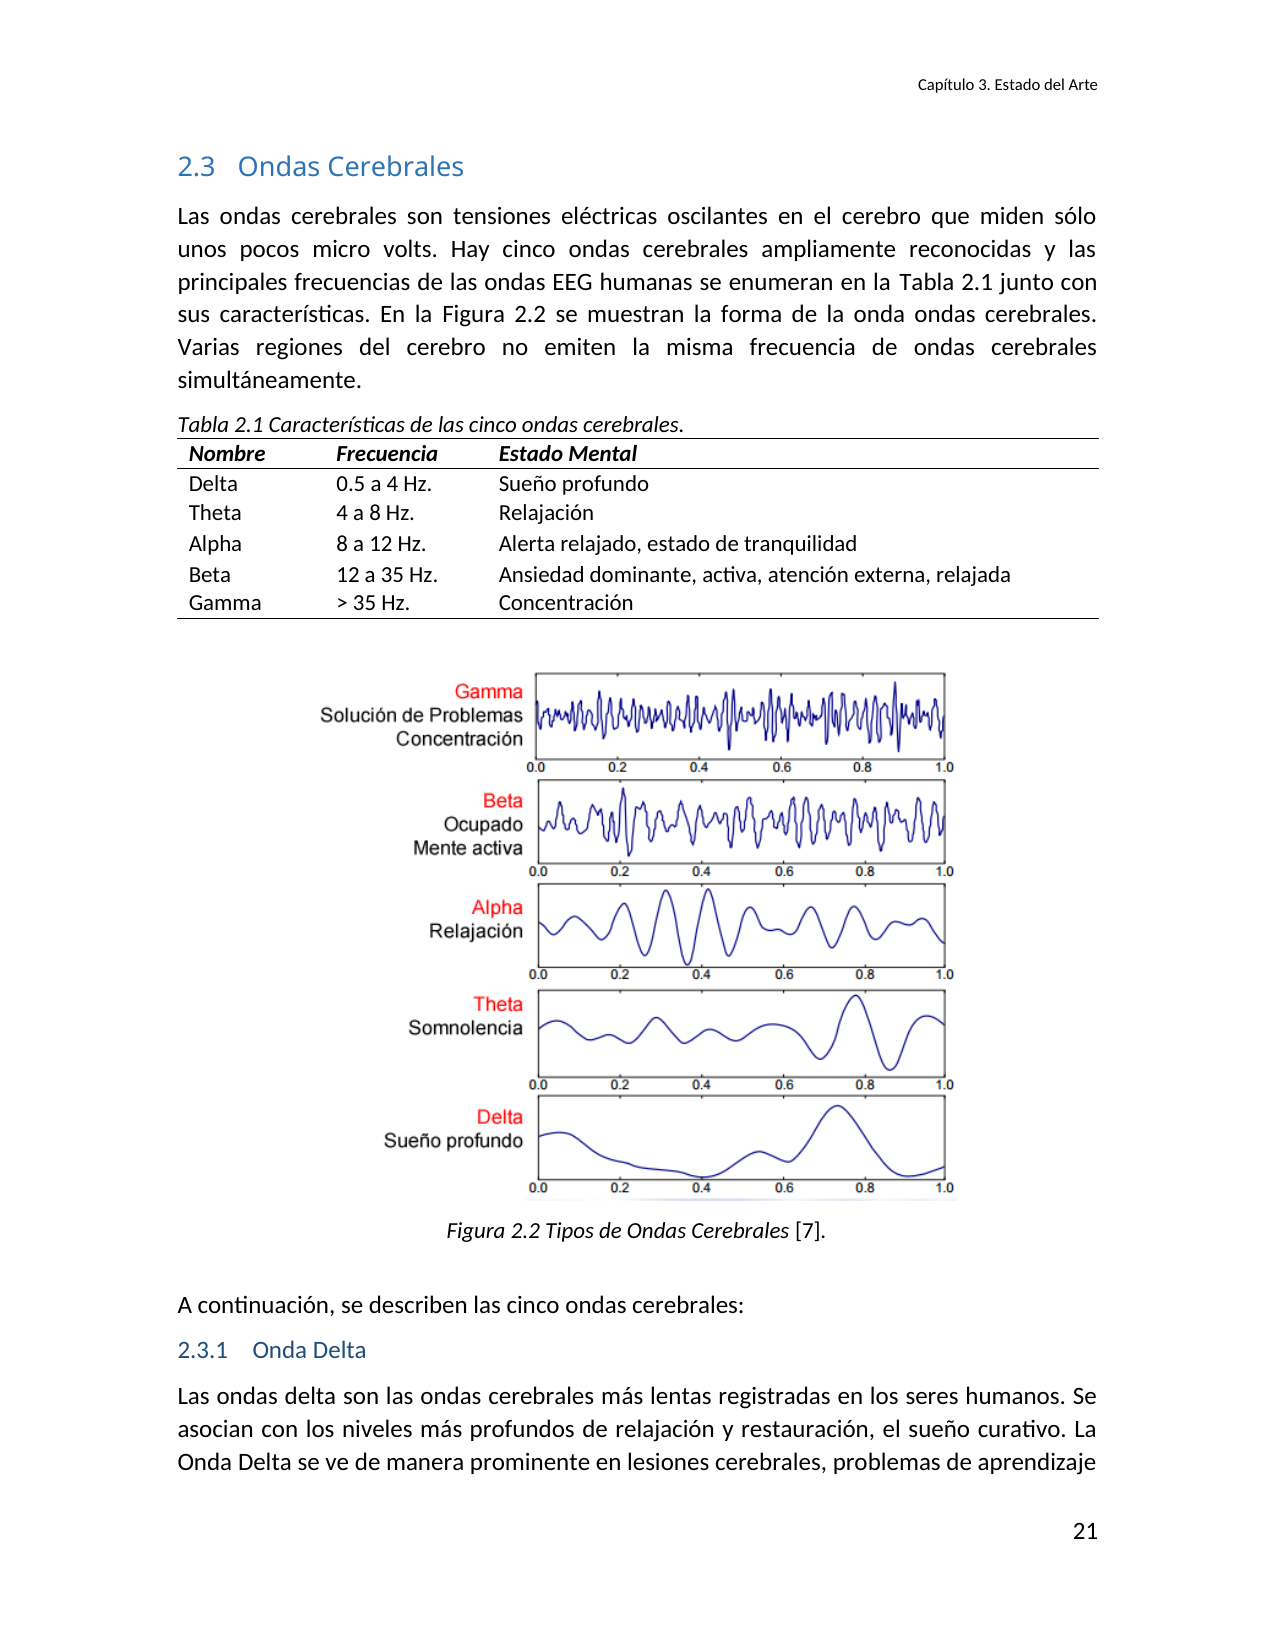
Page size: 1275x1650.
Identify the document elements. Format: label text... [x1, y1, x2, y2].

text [177, 1380, 1098, 1476]
table_cell Concentración [487, 589, 1099, 618]
table_header Frecuencia [325, 439, 487, 468]
text Tabla 2.1 Características de las cinco ondas cerebrales. [177, 410, 1098, 438]
table_cell Ansiedad dominante, activa, atención externa, relajada [487, 560, 1099, 588]
subtitle Ondas Cerebrales [177, 148, 1098, 184]
subtitle Onda Delta [177, 1335, 1098, 1365]
table_cell > 35 Hz. [325, 589, 487, 618]
table_cell Delta [177, 469, 325, 498]
text Las ondas cerebrales son tensiones eléctricas oscilantes en el cerebro que miden sólo unos pocos micro volts. Hay cinco ondas cerebrales ampliamente reconocidas y las principales frecuencias de las ondas EEG humanas se enumeran en la Tabla 2.1 junto con sus características. En la Figura 2.2 se muestran la forma de la onda ondas cerebrales. Varias regiones del cerebro no emiten la misma frecuencia de ondas cerebrales simultáneamente. [177, 200, 1098, 395]
table_cell Alerta relajado, estado de tranquilidad [487, 529, 1099, 560]
table_cell Alpha [177, 529, 325, 560]
picture [318, 664, 957, 1201]
table_cell 0.5 a 4 Hz. [325, 469, 487, 498]
table_header Nombre [177, 439, 325, 468]
table_cell 12 a 35 Hz. [325, 560, 487, 588]
table_cell Theta [177, 498, 325, 529]
table_cell 8 a 12 Hz. [325, 529, 487, 560]
table_cell Gamma [177, 589, 325, 618]
table_header Estado Mental [487, 439, 1099, 468]
table_cell Beta [177, 560, 325, 588]
table_cell 4 a 8 Hz. [325, 498, 487, 529]
text A continuación, se describen las cinco ondas cerebrales: [177, 1289, 1098, 1320]
table_cell Sueño profundo [487, 469, 1099, 498]
table_cell Relajación [487, 498, 1099, 529]
text Figura 2.2 Tipos de Ondas Cerebrales [7]. [177, 1216, 1098, 1244]
